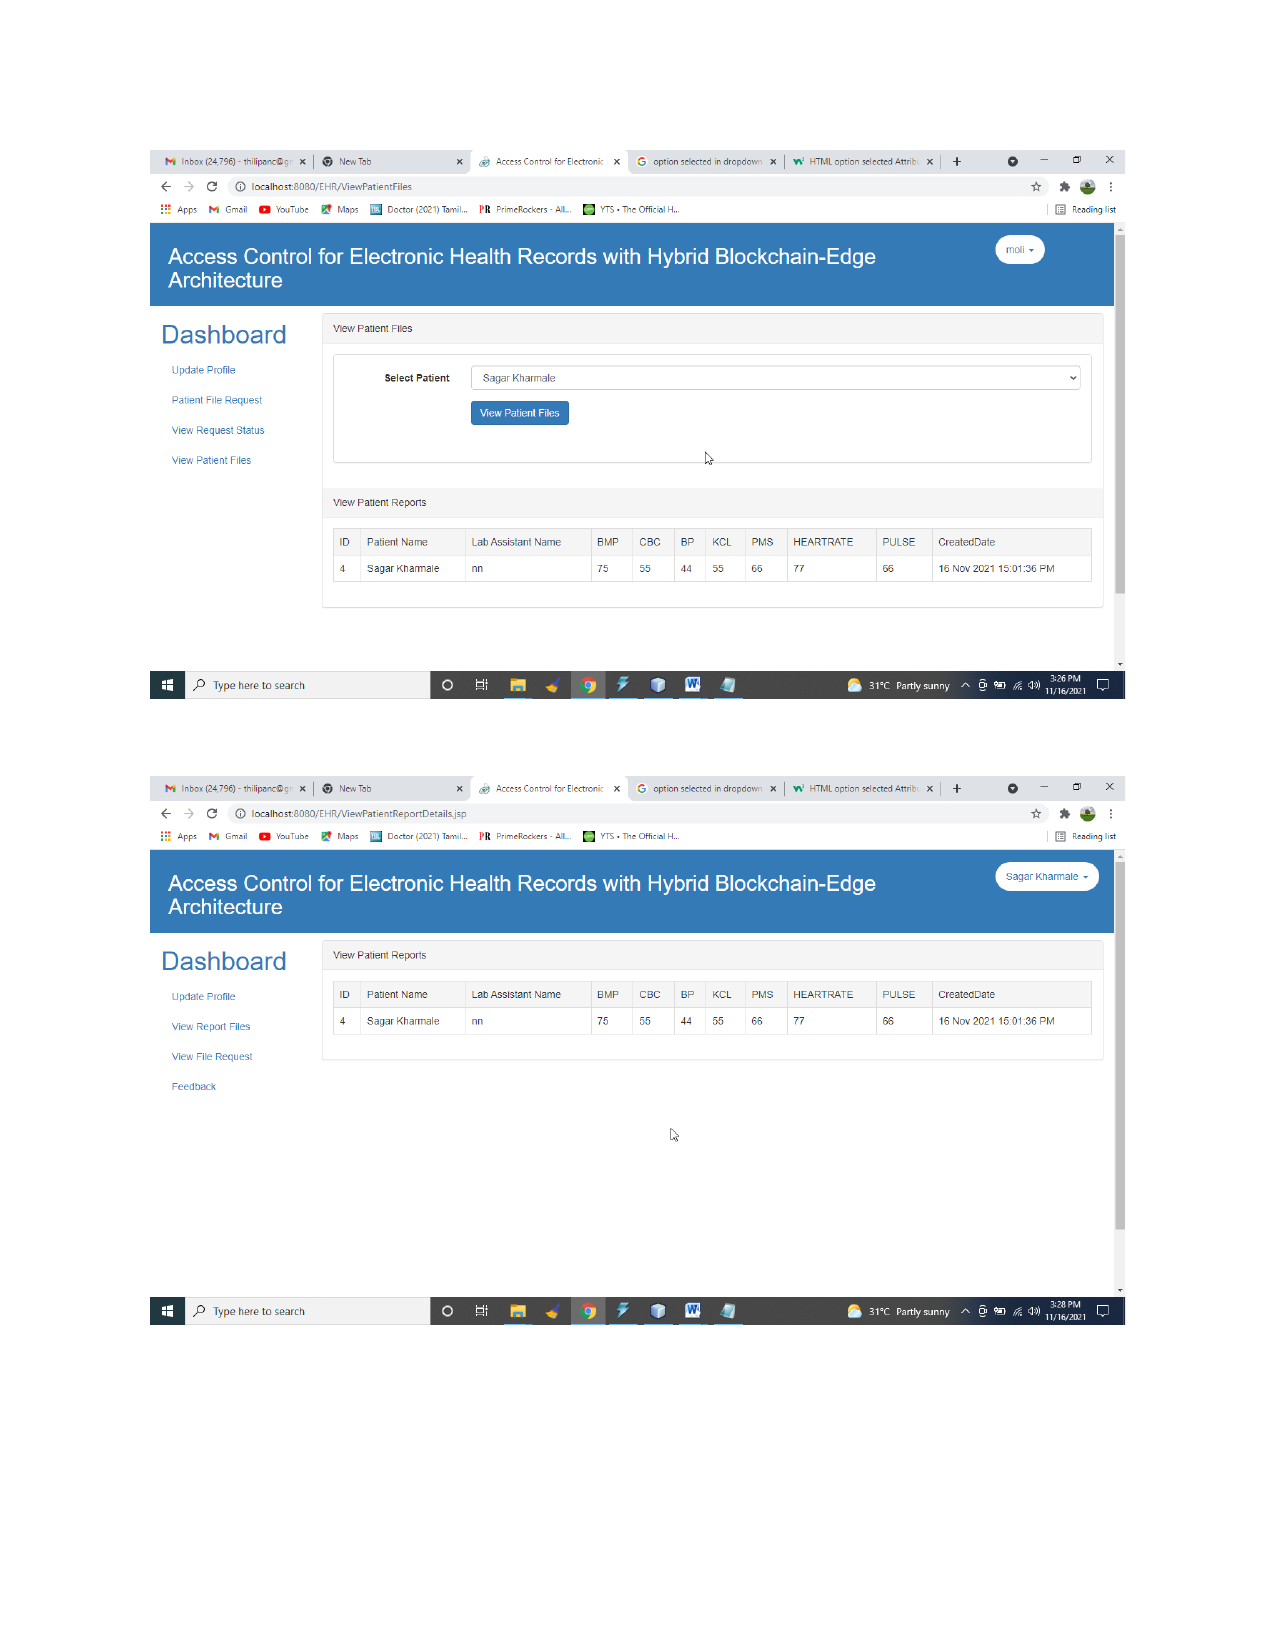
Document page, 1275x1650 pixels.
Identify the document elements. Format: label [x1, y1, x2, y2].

picture [150, 776, 1125, 1325]
picture [150, 150, 1125, 699]
